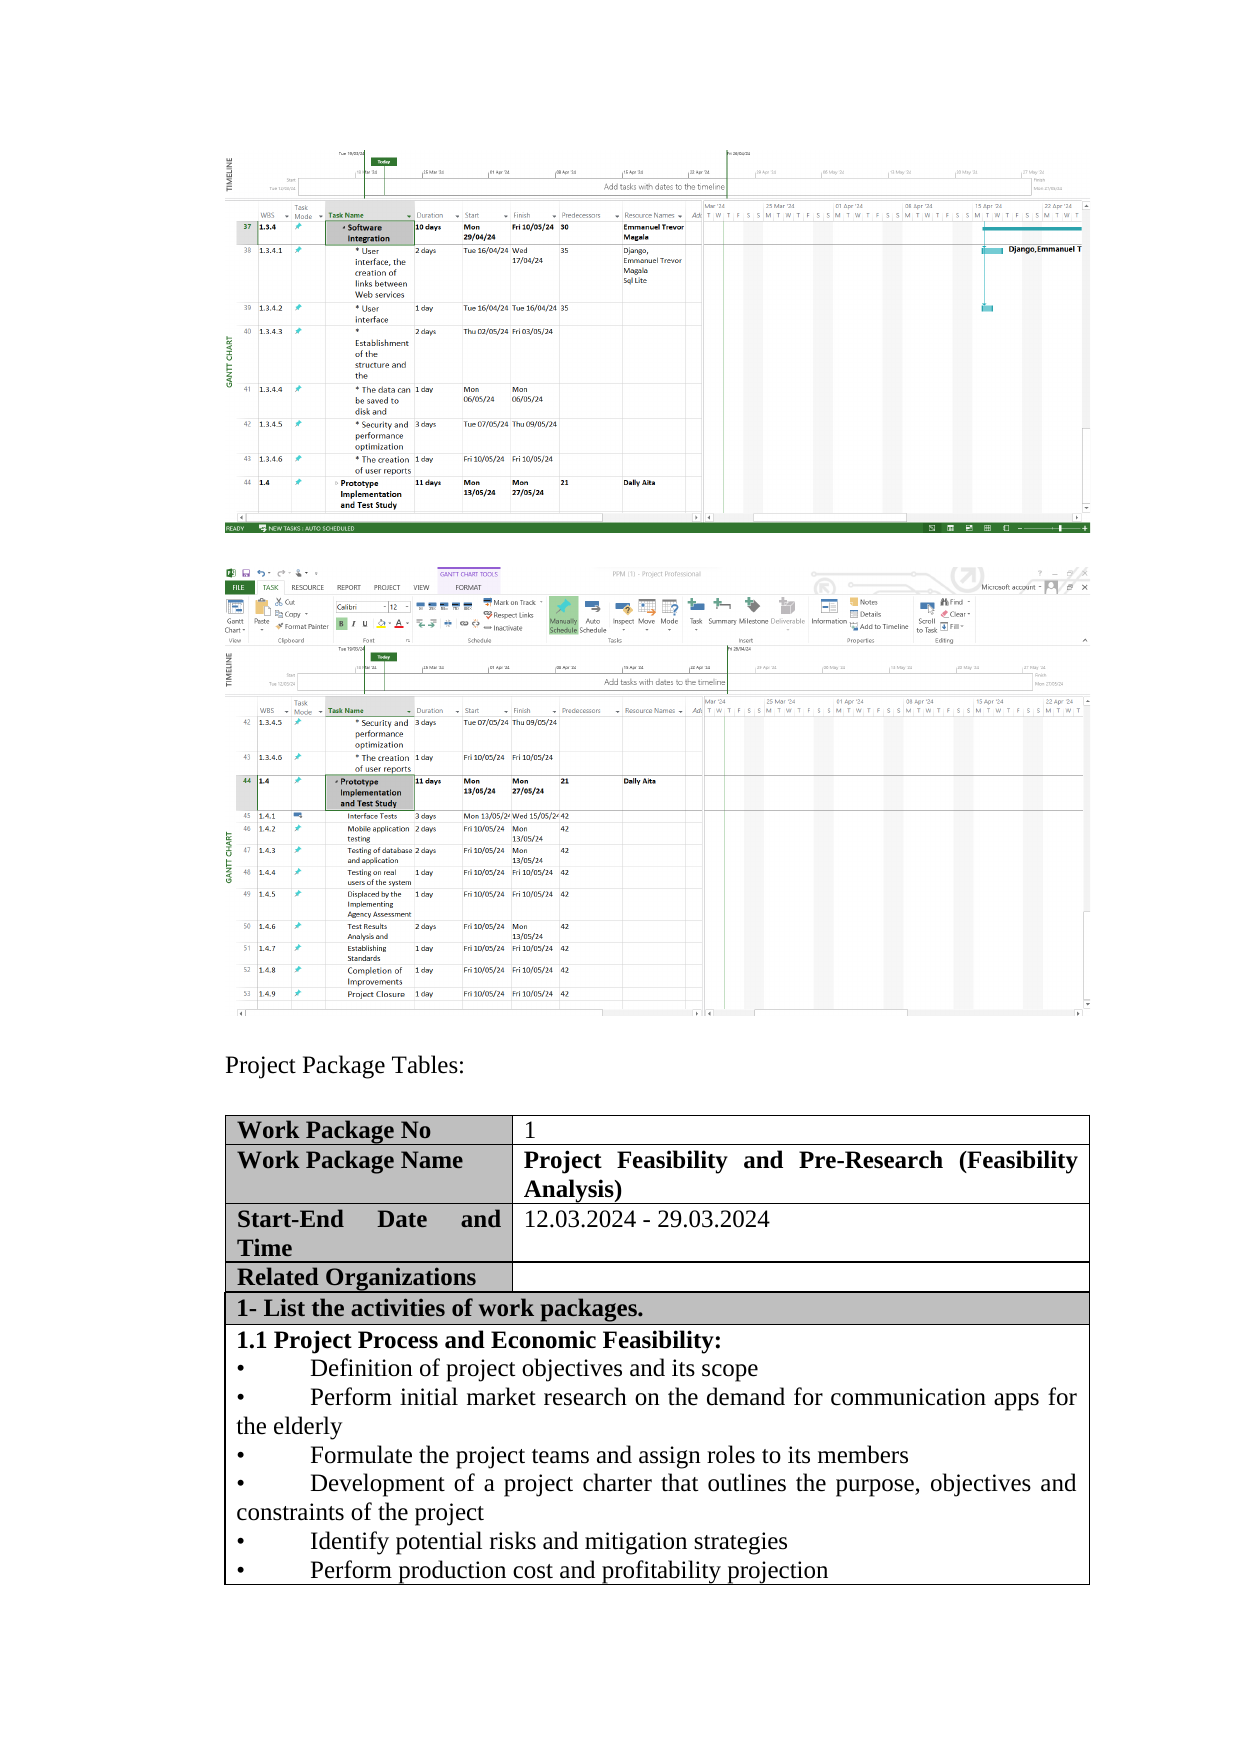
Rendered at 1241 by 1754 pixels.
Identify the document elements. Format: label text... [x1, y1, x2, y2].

picture [225, 567, 1091, 1016]
picture [225, 150, 1091, 533]
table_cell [226, 1325, 1089, 1583]
table_cell Start-End Date and Time [226, 1204, 512, 1261]
table_cell [513, 1263, 1089, 1291]
table_header 1- List the activities of work packages. [226, 1293, 1089, 1324]
table_header 1 [513, 1116, 1089, 1144]
table_cell Related Organizations [226, 1263, 512, 1291]
table_header Work Package No [226, 1116, 512, 1144]
table_cell 12.03.2024 - 29.03.2024 [513, 1204, 1089, 1261]
table_cell Project Feasibility and Pre-Research (Feasibility Analysis) [513, 1145, 1089, 1203]
table_cell Work Package Name [226, 1145, 512, 1203]
text Project Package Tables: [225, 1051, 1090, 1079]
